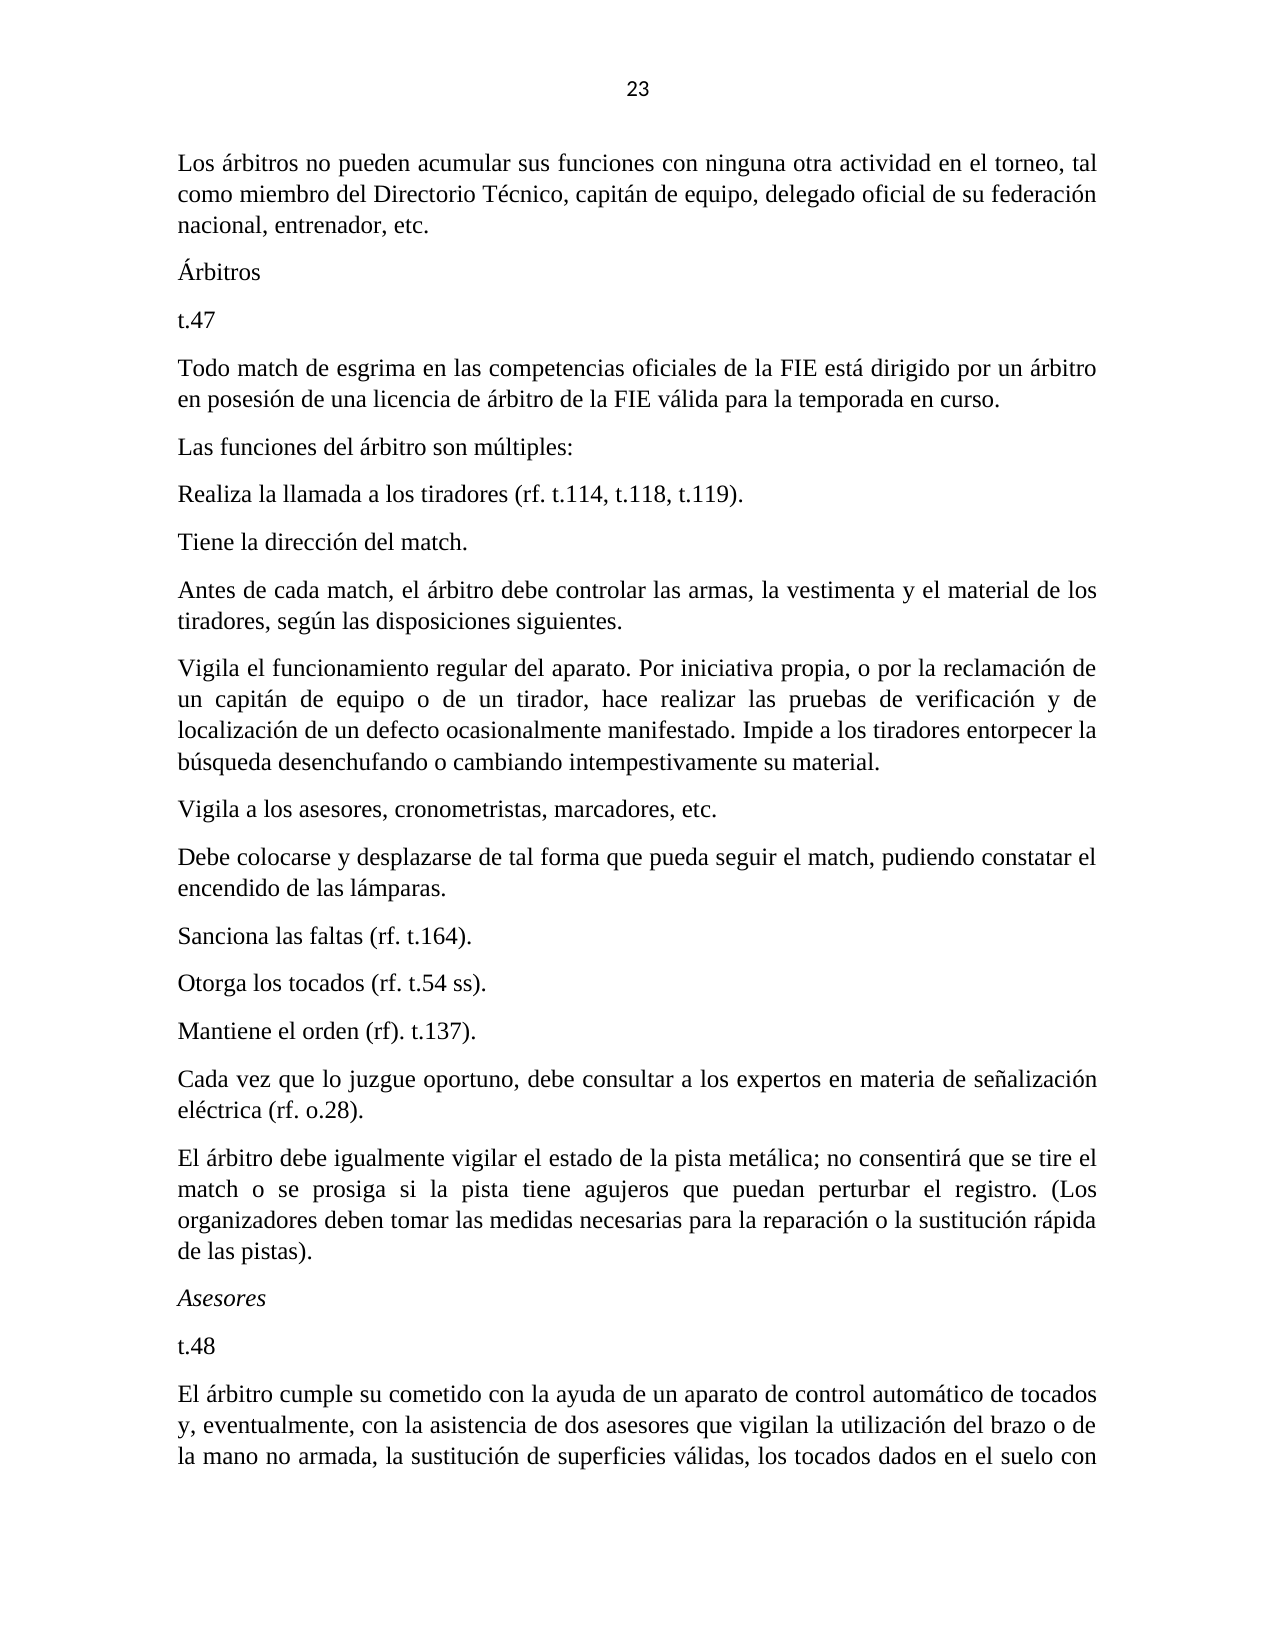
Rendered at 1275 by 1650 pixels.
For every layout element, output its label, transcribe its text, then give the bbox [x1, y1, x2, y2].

text Mantiene el orden (rf). t.137). [177, 1016, 1098, 1045]
text t.48 [177, 1331, 1098, 1360]
text Tiene la dirección del match. [177, 527, 1098, 556]
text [177, 1379, 1098, 1470]
text Antes de cada match, el árbitro debe controlar las armas, la vestimenta y el material de los tiradores, según las disposiciones siguientes. [177, 575, 1098, 634]
text El árbitro debe igualmente vigilar el estado de la pista metálica; no consentirá que se tire el match o se prosiga si la pista tiene agujeros que puedan perturbar el registro. (Los organizadores deben tomar las medidas necesarias para la reparación o la sustitución rápida de las pistas). [177, 1143, 1098, 1264]
text Asesores [177, 1283, 1098, 1312]
text t.47 [177, 305, 1098, 334]
text Otorga los tocados (rf. t.54 ss). [177, 968, 1098, 997]
text Sanciona las faltas (rf. t.164). [177, 921, 1098, 949]
text Los árbitros no pueden acumular sus funciones con ninguna otra actividad en el torneo, tal como miembro del Directorio Técnico, capitán de equipo, delegado oficial de su federación nacional, entrenador, etc. [177, 148, 1098, 238]
text Debe colocarse y desplazarse de tal forma que pueda seguir el match, pudiendo constatar el encendido de las lámparas. [177, 842, 1098, 902]
text Árbitros [177, 257, 1098, 286]
text Realiza la llamada a los tiradores (rf. t.114, t.118, t.119). [177, 479, 1098, 508]
text Las funciones del árbitro son múltiples: [177, 432, 1098, 460]
text Cada vez que lo juzgue oportuno, debe consultar a los expertos en materia de señalización eléctrica (rf. o.28). [177, 1064, 1098, 1124]
text Todo match de esgrima en las competencias oficiales de la FIE está dirigido por un árbitro en posesión de una licencia de árbitro de la FIE válida para la temporada en curso. [177, 353, 1098, 413]
text Vigila el funcionamiento regular del aparato. Por iniciativa propia, o por la reclamación de un capitán de equipo o de un tirador, hace realizar las pruebas de verificación y de localización de un defecto ocasionalmente manifestado. Impide a los tiradores entorpecer la búsqueda desenchufando o cambiando intempestivamente su material. [177, 653, 1098, 775]
text Vigila a los asesores, cronometristas, marcadores, etc. [177, 794, 1098, 823]
